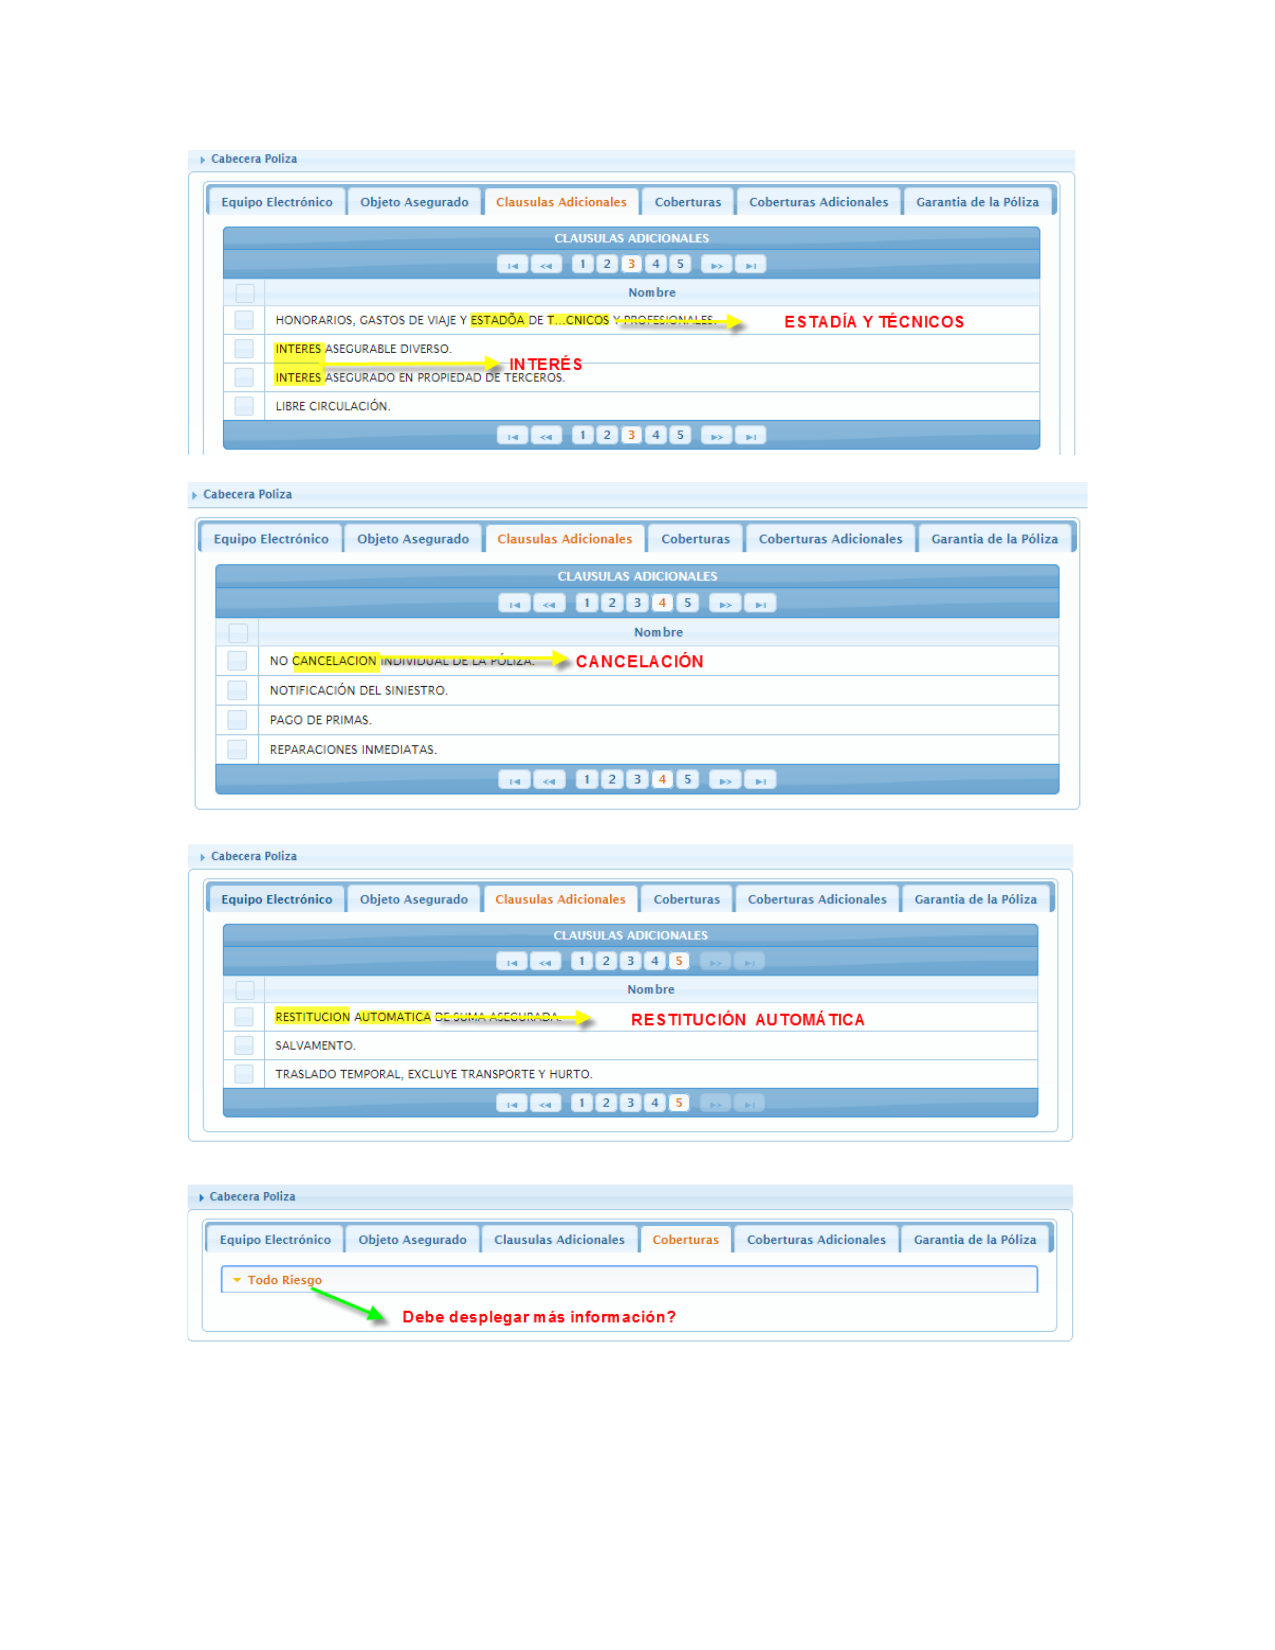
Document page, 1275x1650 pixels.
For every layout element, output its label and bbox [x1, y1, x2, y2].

picture [187, 1173, 1088, 1350]
picture [187, 838, 1088, 1145]
picture [187, 150, 1088, 455]
picture [187, 482, 1088, 811]
